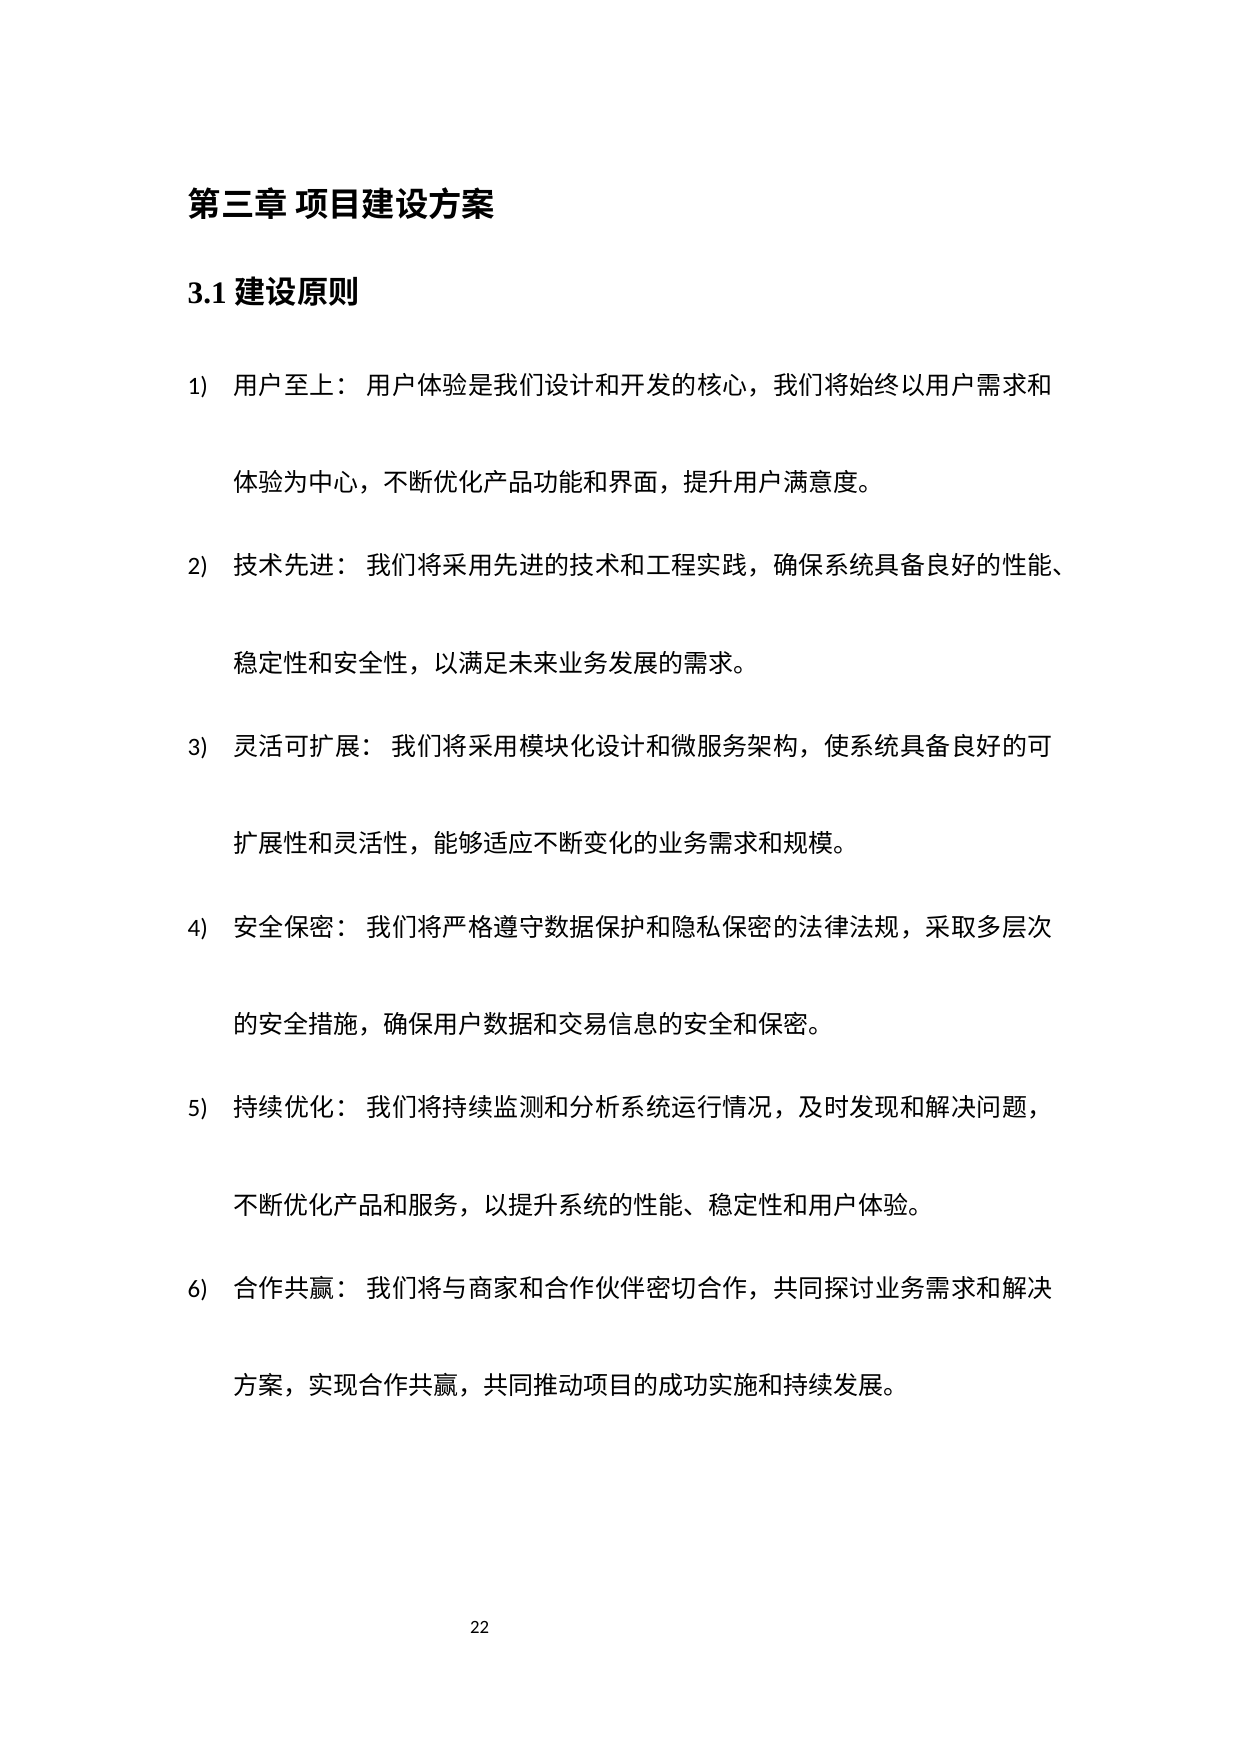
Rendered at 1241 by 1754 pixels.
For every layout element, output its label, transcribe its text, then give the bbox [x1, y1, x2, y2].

list 安全保密： 我们将严格遵守数据保护和隐私保密的法律法规，采取多层次的安全措施，确保用户数据和交易信息的安全和保密。 [187, 893, 1053, 1055]
list 灵活可扩展： 我们将采用模块化设计和微服务架构，使系统具备良好的可扩展性和灵活性，能够适应不断变化的业务需求和规模。 [187, 712, 1053, 874]
list 技术先进： 我们将采用先进的技术和工程实践，确保系统具备良好的性能、稳定性和安全性，以满足未来业务发展的需求。 [187, 531, 1053, 694]
list 用户至上： 用户体验是我们设计和开发的核心，我们将始终以用户需求和体验为中心，不断优化产品功能和界面，提升用户满意度。 [187, 351, 1053, 513]
list 持续优化： 我们将持续监测和分析系统运行情况，及时发现和解决问题，不断优化产品和服务，以提升系统的性能、稳定性和用户体验。 [187, 1073, 1053, 1236]
subtitle 第三章 项目建设方案 [187, 178, 1053, 226]
list 合作共赢： 我们将与商家和合作伙伴密切合作，共同探讨业务需求和解决方案，实现合作共赢，共同推动项目的成功实施和持续发展。 [187, 1254, 1053, 1416]
subtitle 3.1 建设原则 [187, 267, 1053, 312]
